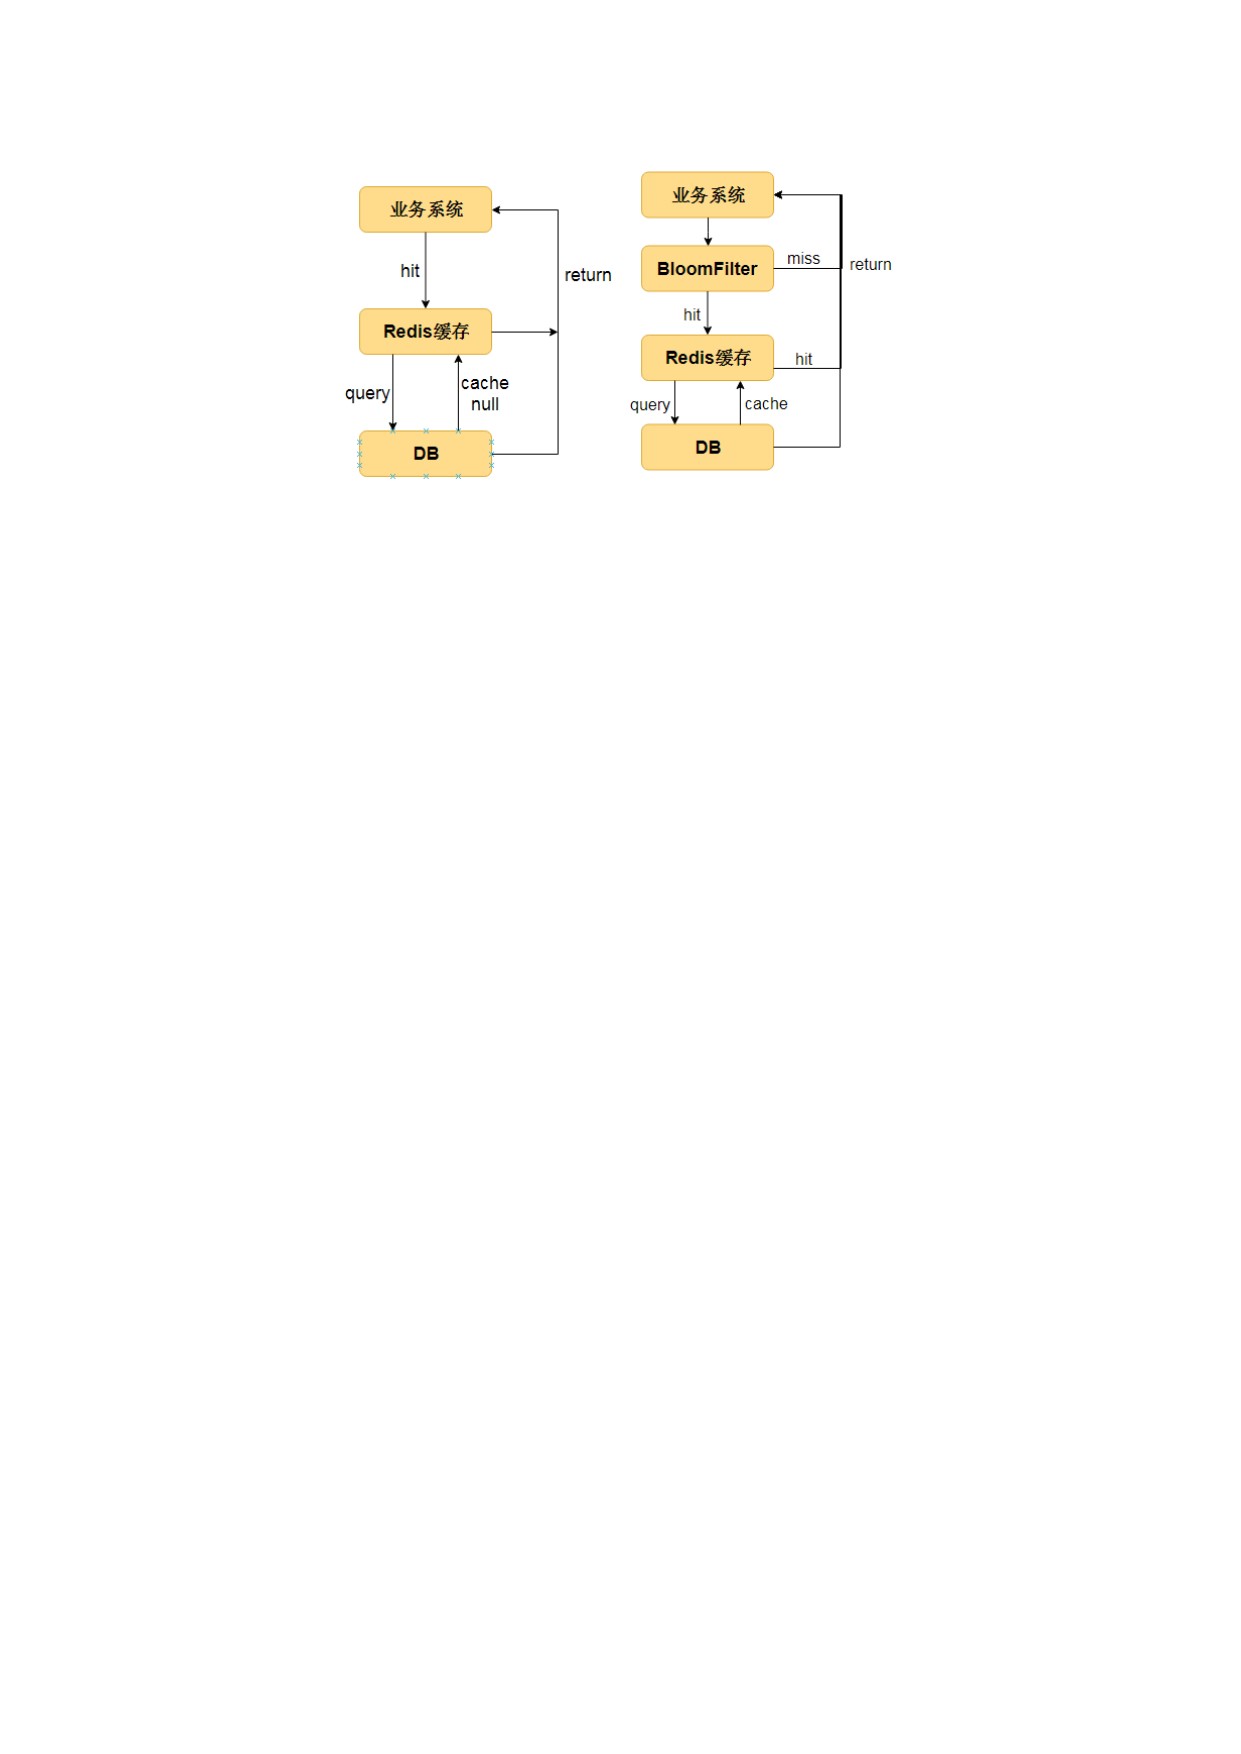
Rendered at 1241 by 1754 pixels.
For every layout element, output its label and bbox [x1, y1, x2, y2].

picture [337, 162, 903, 487]
